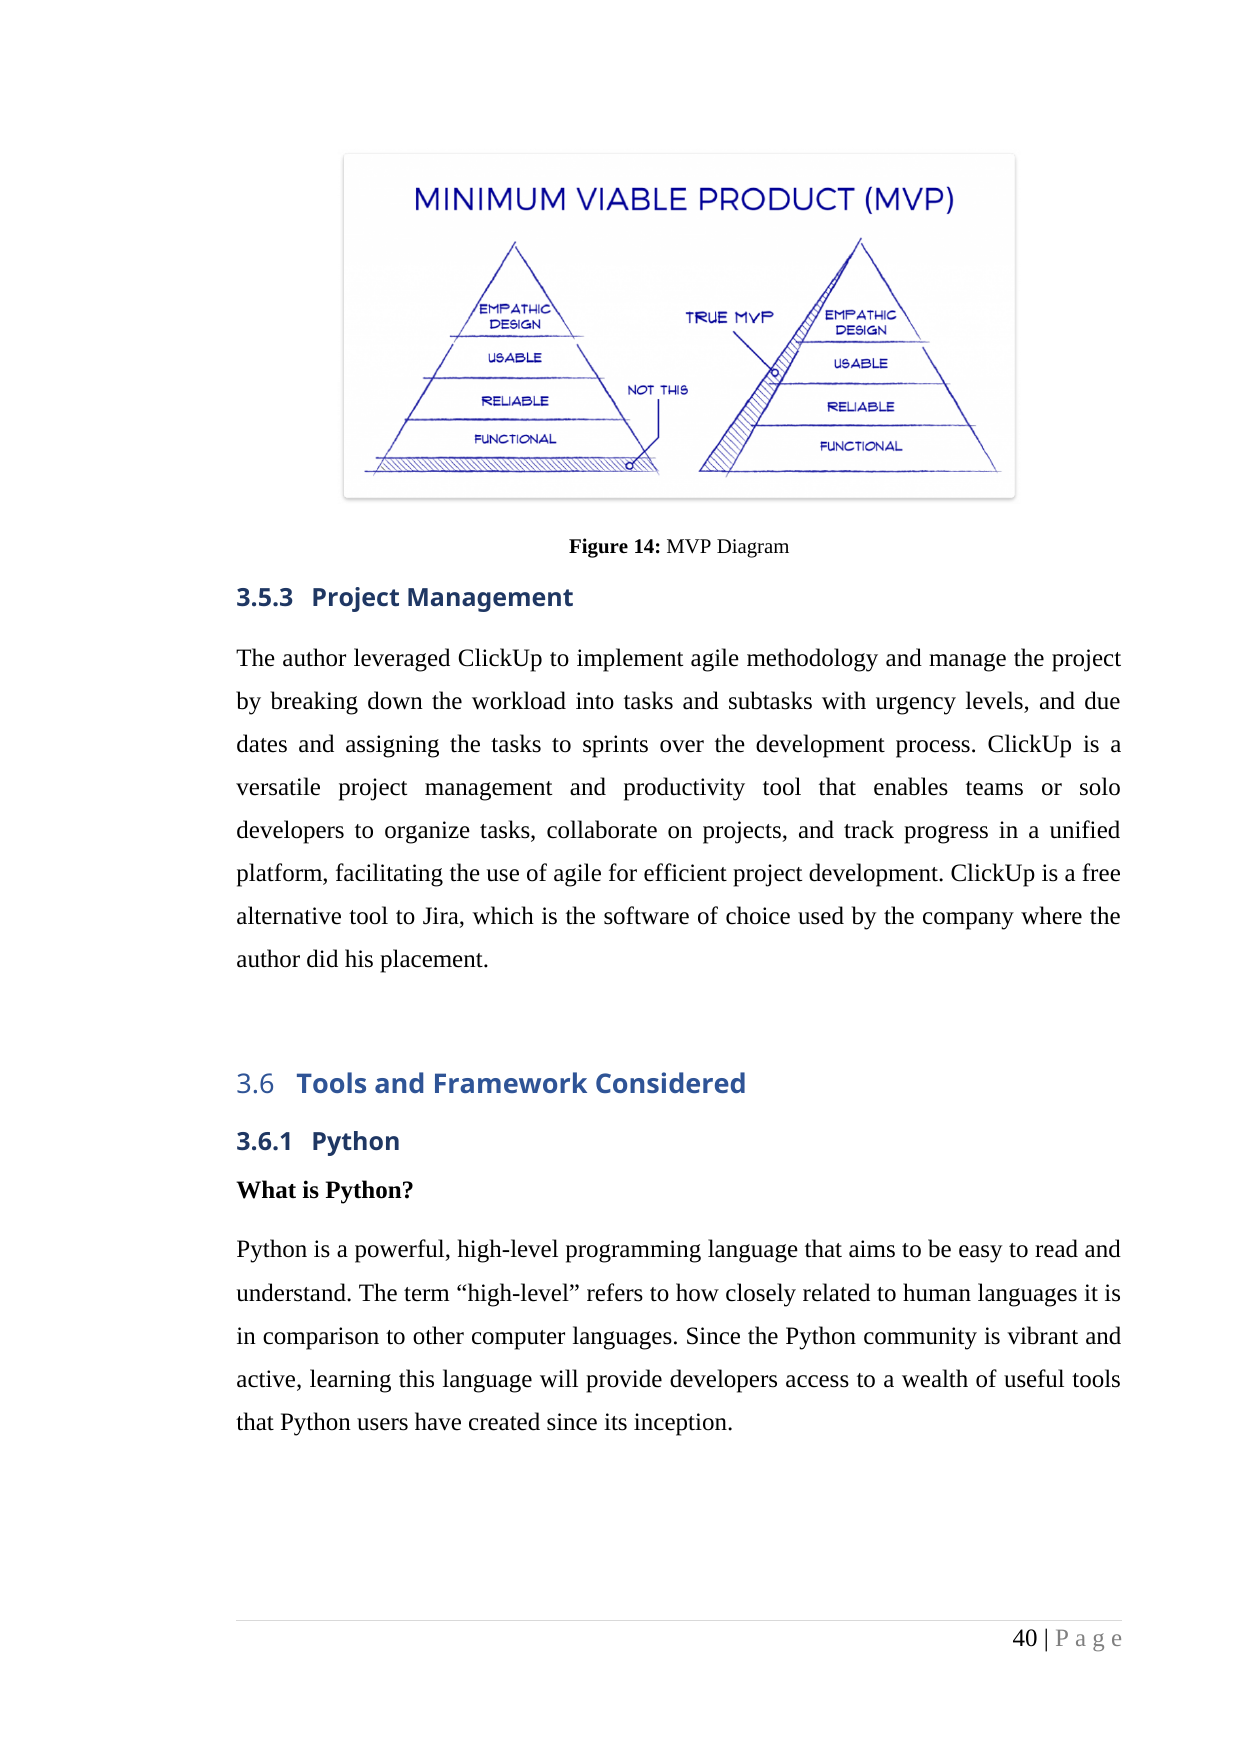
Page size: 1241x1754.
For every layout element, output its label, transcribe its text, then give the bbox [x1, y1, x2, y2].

picture [337, 147, 1021, 504]
text Python is a powerful, high-level programming language that aims to be easy to read and understand. The term “high-level” refers to how closely related to human languages it is in comparison to other computer languages. Since the Python community is vibrant and active, learning this language will provide developers access to a wealth of useful tools that Python users have created since its inception. [236, 1234, 1122, 1436]
subtitle Project Management [236, 579, 1122, 613]
text The author leveraged ClickUp to implement agile methodology and manage the project by breaking down the workload into tasks and subtasks with urgency levels, and due dates and assigning the tasks to sprints over the development process. ClickUp is a versatile project management and productivity tool that enables teams or solo developers to organize tasks, collaborate on projects, and track progress in a unified platform, facilitating the use of agile for efficient project development. ClickUp is a free alternative tool to Jira, which is the software of choice used by the company where the author did his placement. [236, 643, 1122, 973]
subtitle Python [236, 1124, 1122, 1158]
subtitle What is Python? [236, 1175, 1122, 1203]
text Figure 14: MVP Diagram [236, 534, 1122, 558]
subtitle Tools and Framework Considered [236, 1064, 1122, 1101]
